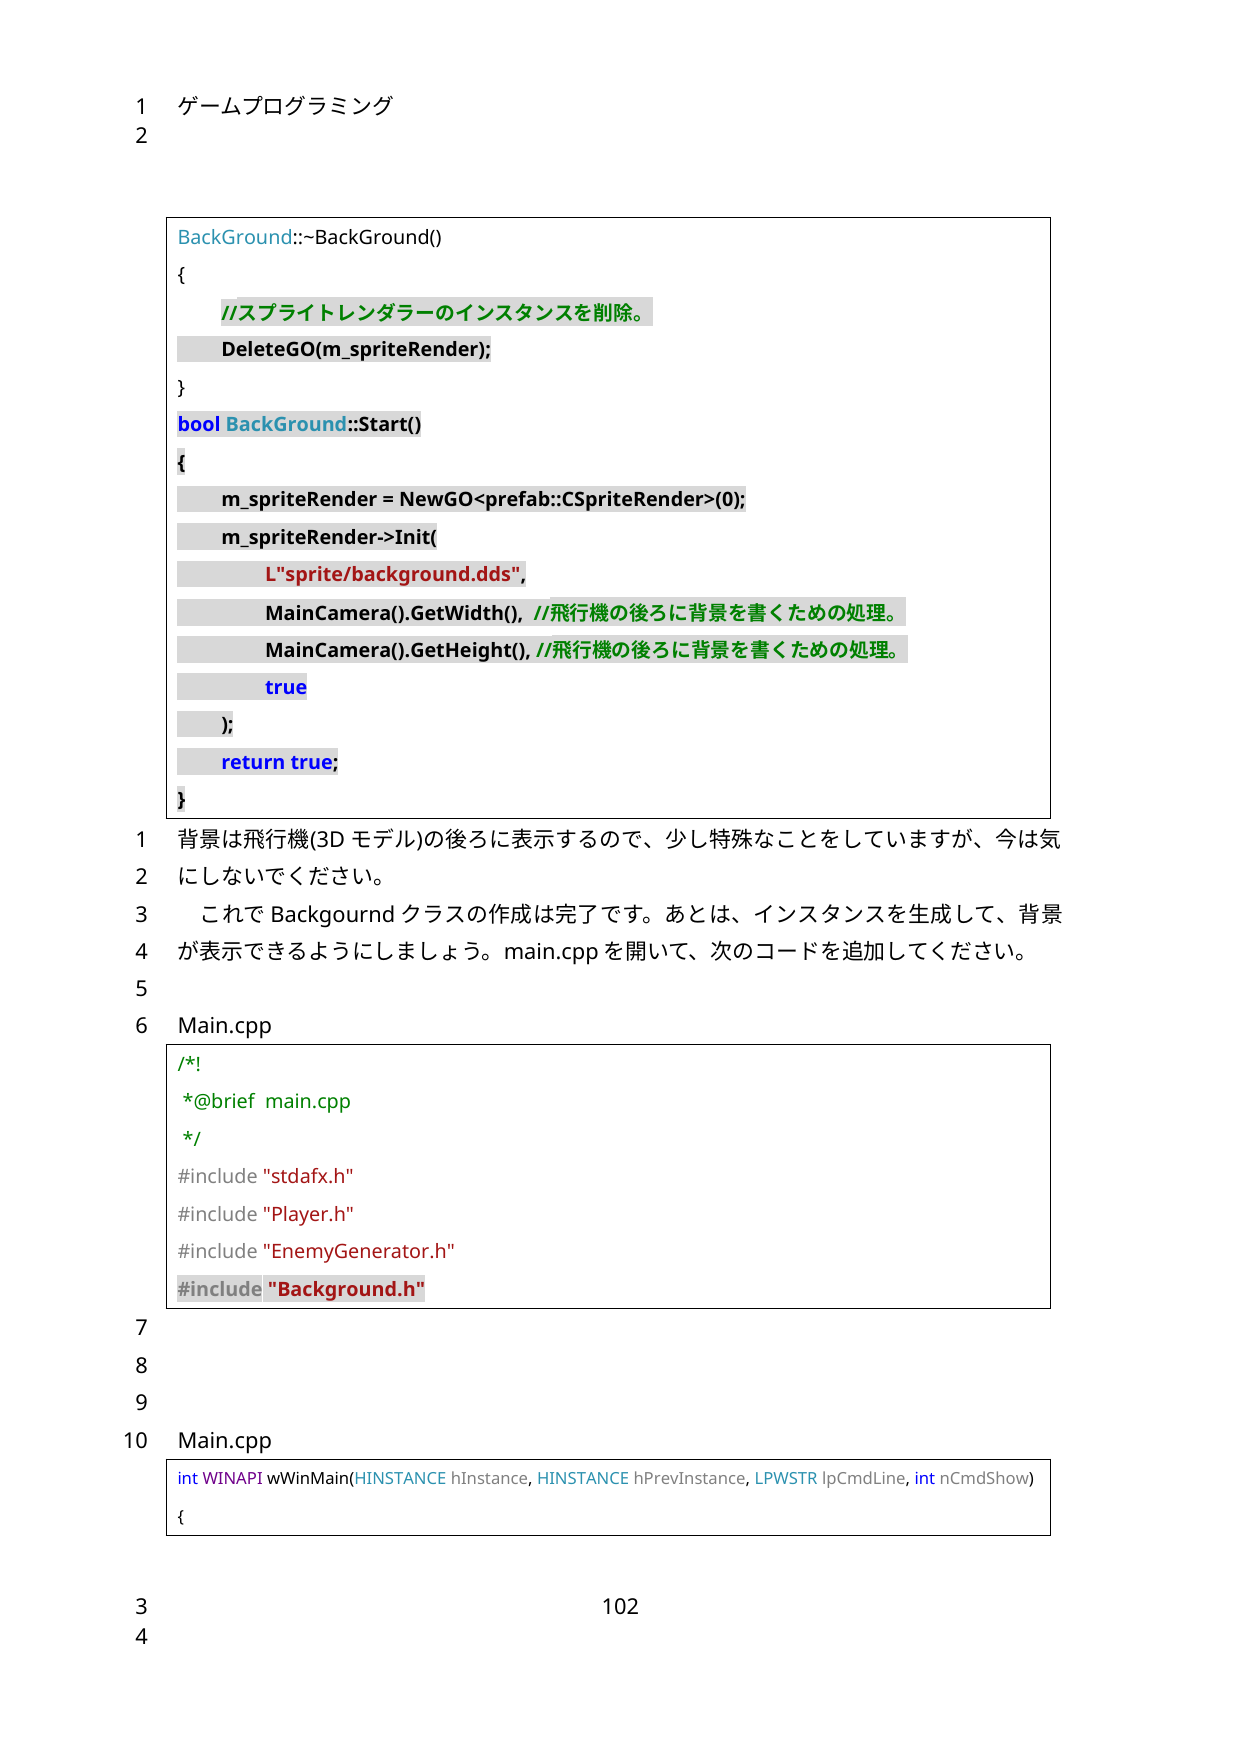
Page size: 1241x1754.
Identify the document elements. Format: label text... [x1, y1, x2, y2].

text これでBackgourndクラスの作成は完了です。あとは、インスタンスを生成して、背景が表示できるようにしましょう。main.cppを開いて、次のコードを追加してください。 [177, 894, 1063, 969]
table_header /*! *@brief main.cpp */ #include "stdafx.h" #include "Player.h" #include "EnemyGenerator.h" #include "Background.h" [167, 1045, 1050, 1307]
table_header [167, 1460, 1050, 1534]
text Main.cpp [177, 1421, 1063, 1458]
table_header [167, 218, 1050, 818]
text 背景は飛行機(3Dモデル)の後ろに表示するので、少し特殊なことをしていますが、今は気にしないでください。 [177, 819, 1063, 894]
text Main.cpp [177, 1006, 1063, 1044]
